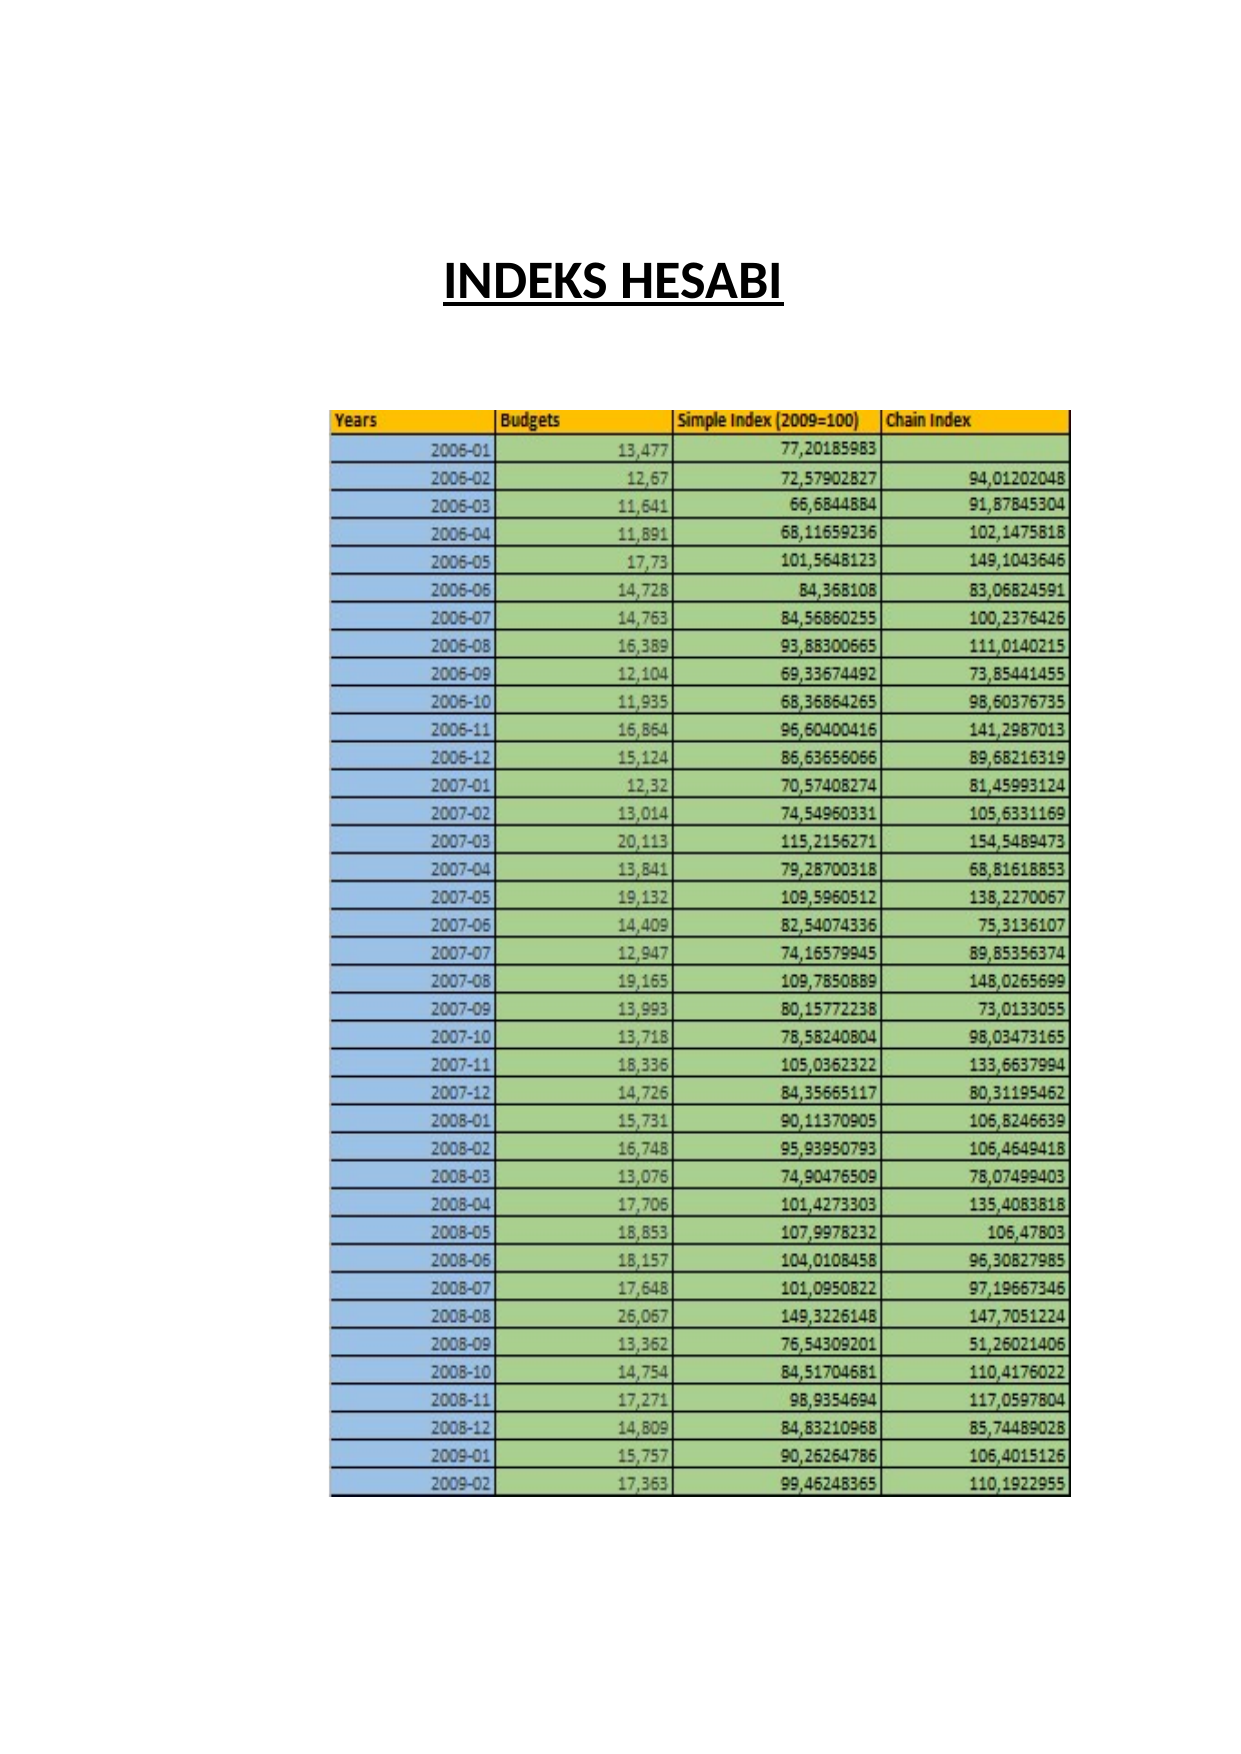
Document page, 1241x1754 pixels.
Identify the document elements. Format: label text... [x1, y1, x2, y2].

subtitle INDEKS HESABI [64, 246, 1162, 312]
picture [328, 410, 1071, 1497]
